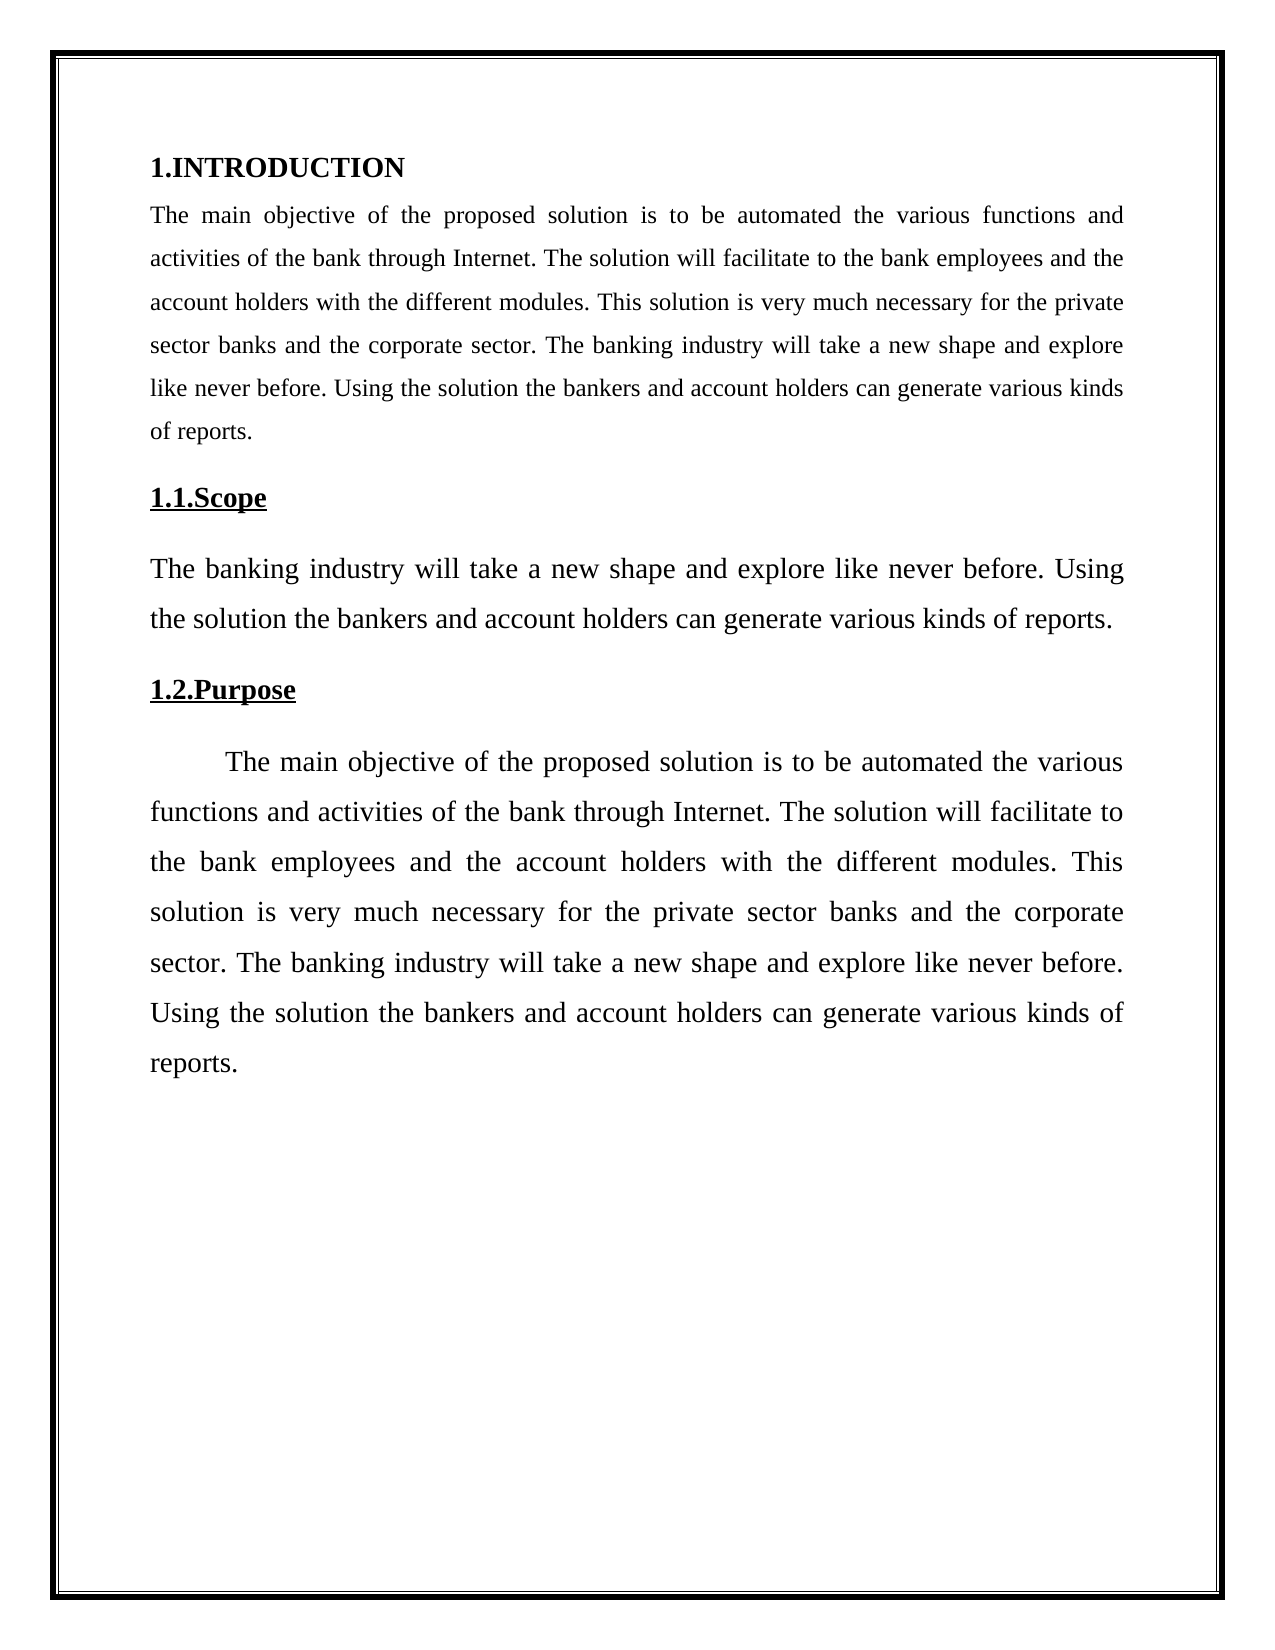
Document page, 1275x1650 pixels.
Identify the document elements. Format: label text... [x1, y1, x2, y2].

text The banking industry will take a new shape and explore like never before. Using the solution the bankers and account holders can generate various kinds of reports. [150, 551, 1125, 635]
text 1.2.Purpose [150, 672, 1125, 706]
text The main objective of the proposed solution is to be automated the various functions and activities of the bank through Internet. The solution will facilitate to the bank employees and the account holders with the different modules. This solution is very much necessary for the private sector banks and the corporate sector. The banking industry will take a new shape and explore like never before. Using the solution the bankers and account holders can generate various kinds of reports. [150, 744, 1125, 1079]
text The main objective of the proposed solution is to be automated the various functions and activities of the bank through Internet. The solution will facilitate to the bank employees and the account holders with the different modules. This solution is very much necessary for the private sector banks and the corporate sector. The banking industry will take a new shape and explore like never before. Using the solution the bankers and account holders can generate various kinds of reports. [150, 200, 1125, 445]
text 1.1.Scope [150, 480, 1125, 513]
text 1.INTRODUCTION [150, 150, 1125, 183]
